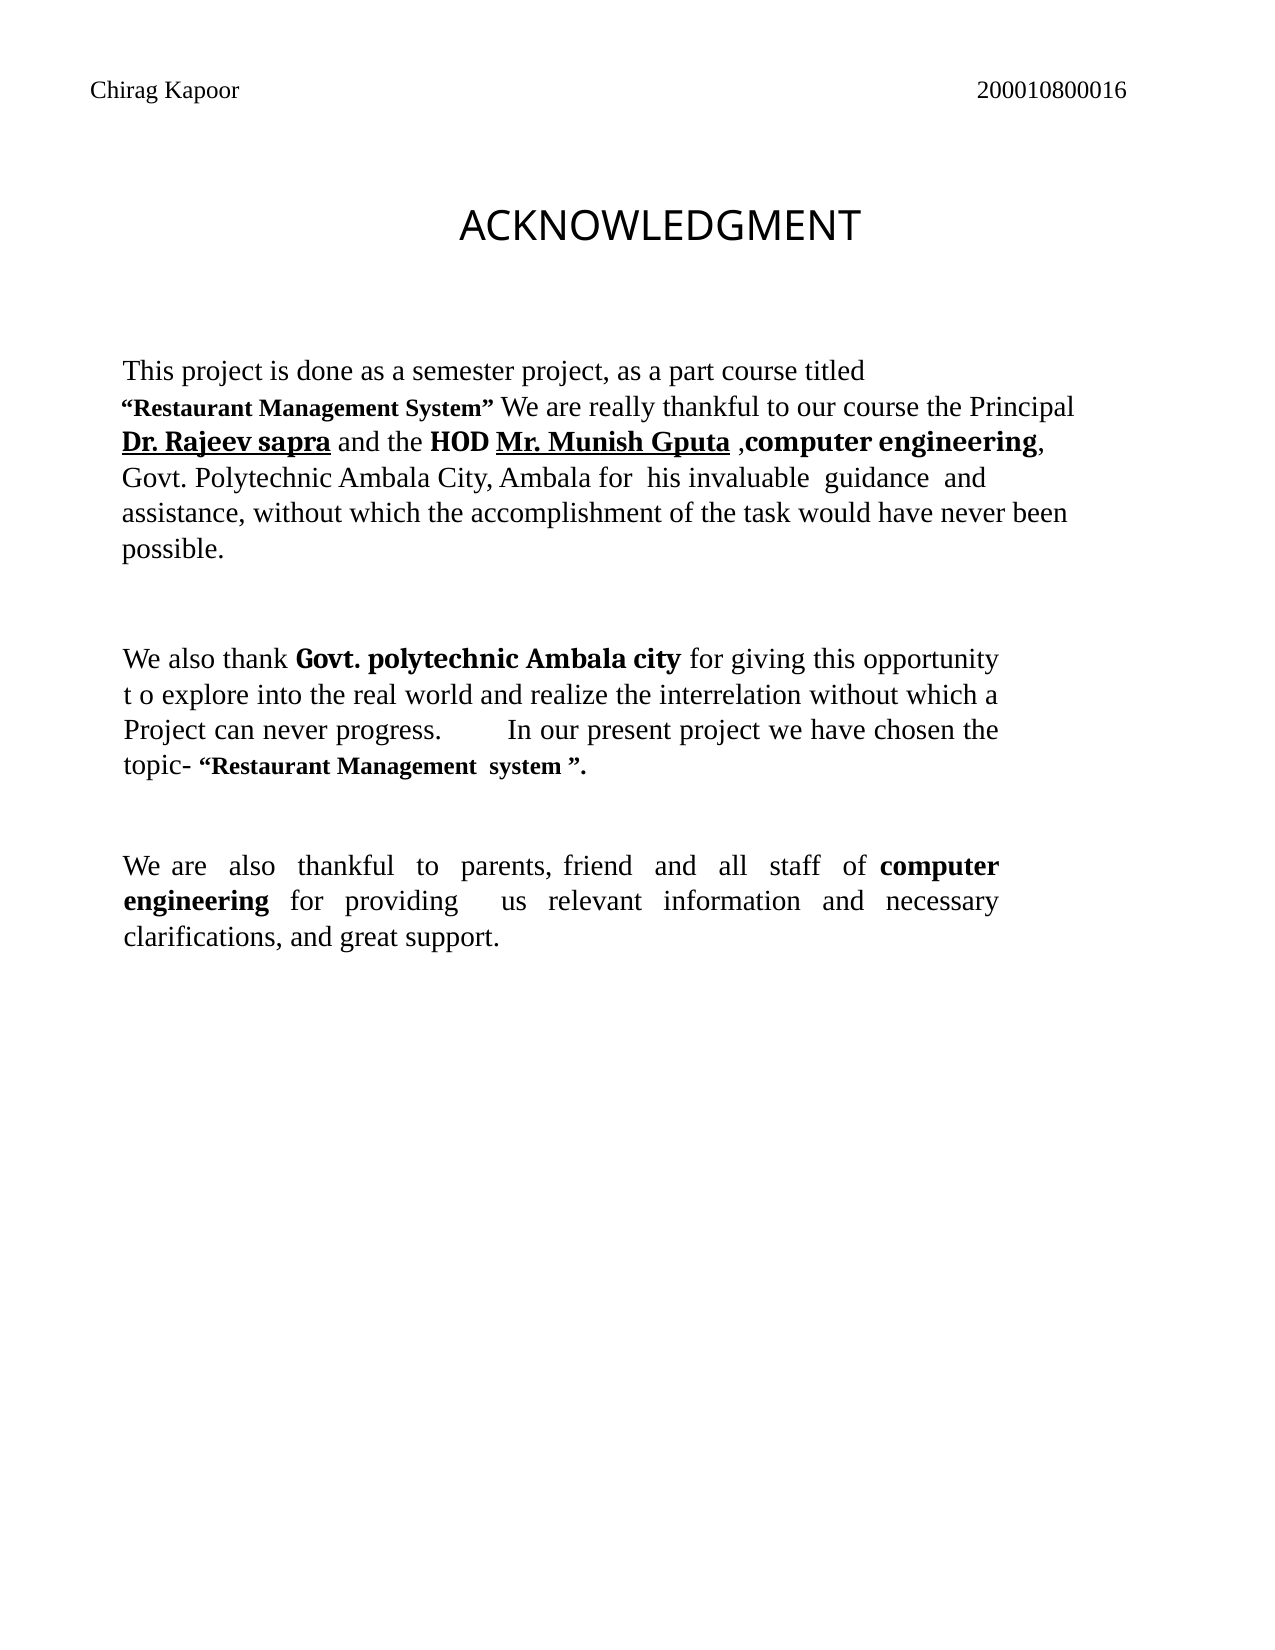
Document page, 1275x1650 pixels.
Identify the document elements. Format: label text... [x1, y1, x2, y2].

text This project is done as a semester project, as a part course titled [122, 353, 999, 387]
text “Restaurant Management System” We are really thankful to our course the Principal Dr. Rajeev sapra and the HOD Mr. Munish Gputa ,computer engineering, Govt. Polytechnic Ambala City, Ambala for his invaluable guidance and assistance, without which the accomplishment of the task would have never been possible. [121, 389, 1097, 564]
text We also thank Govt. polytechnic Ambala city for giving this opportunity t o explore into the real world and realize the interrelation without which a Project can never progress. In our present project we have chosen the topic- “Restaurant Management system ”. [122, 642, 999, 781]
text ACKNOWLEDGMENT [105, 196, 1215, 253]
text We are also thankful to parents, friend and all staff of computer engineering for providing us relevant information and necessary clarifications, and great support. [122, 848, 999, 952]
